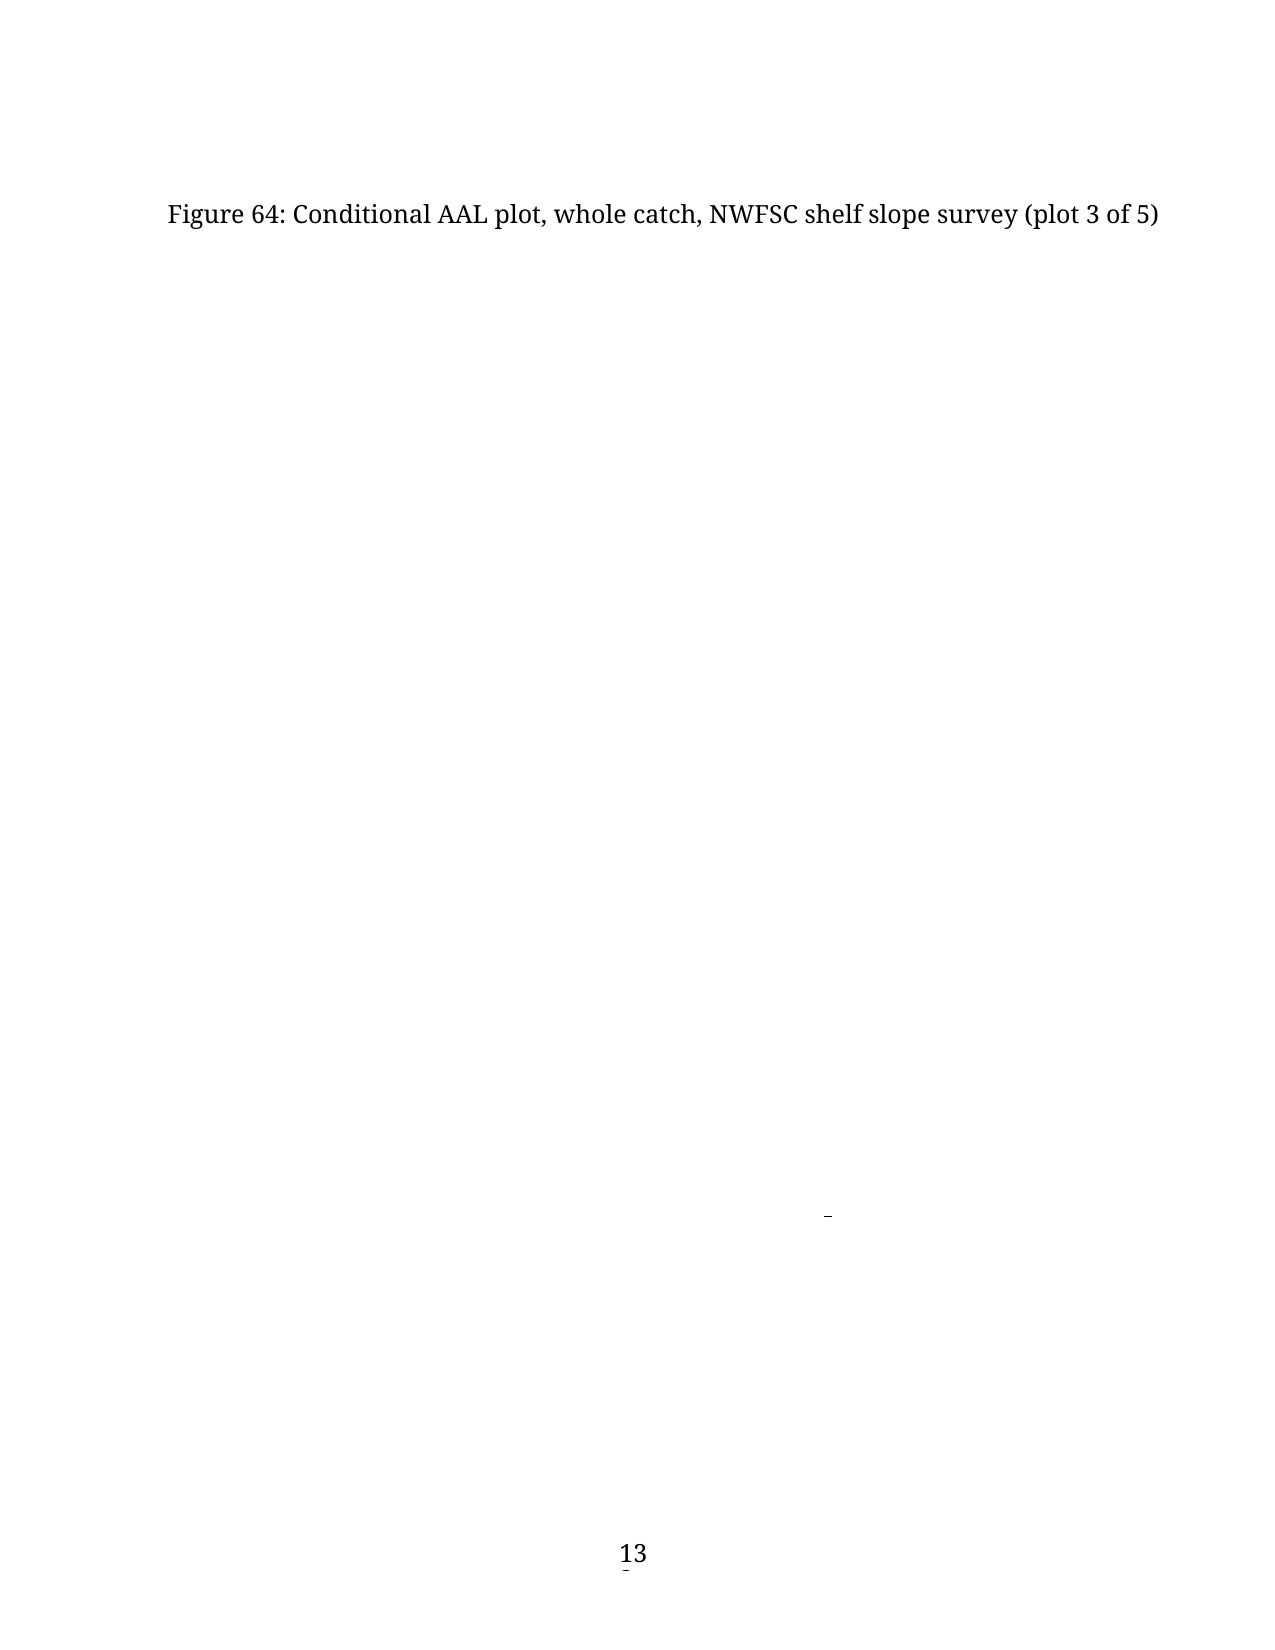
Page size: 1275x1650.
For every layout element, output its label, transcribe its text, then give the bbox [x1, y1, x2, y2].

text Figure 64: Conditional AAL plot, whole catch, NWFSC shelf slope survey (plot 3 of 5) [167, 197, 1169, 231]
